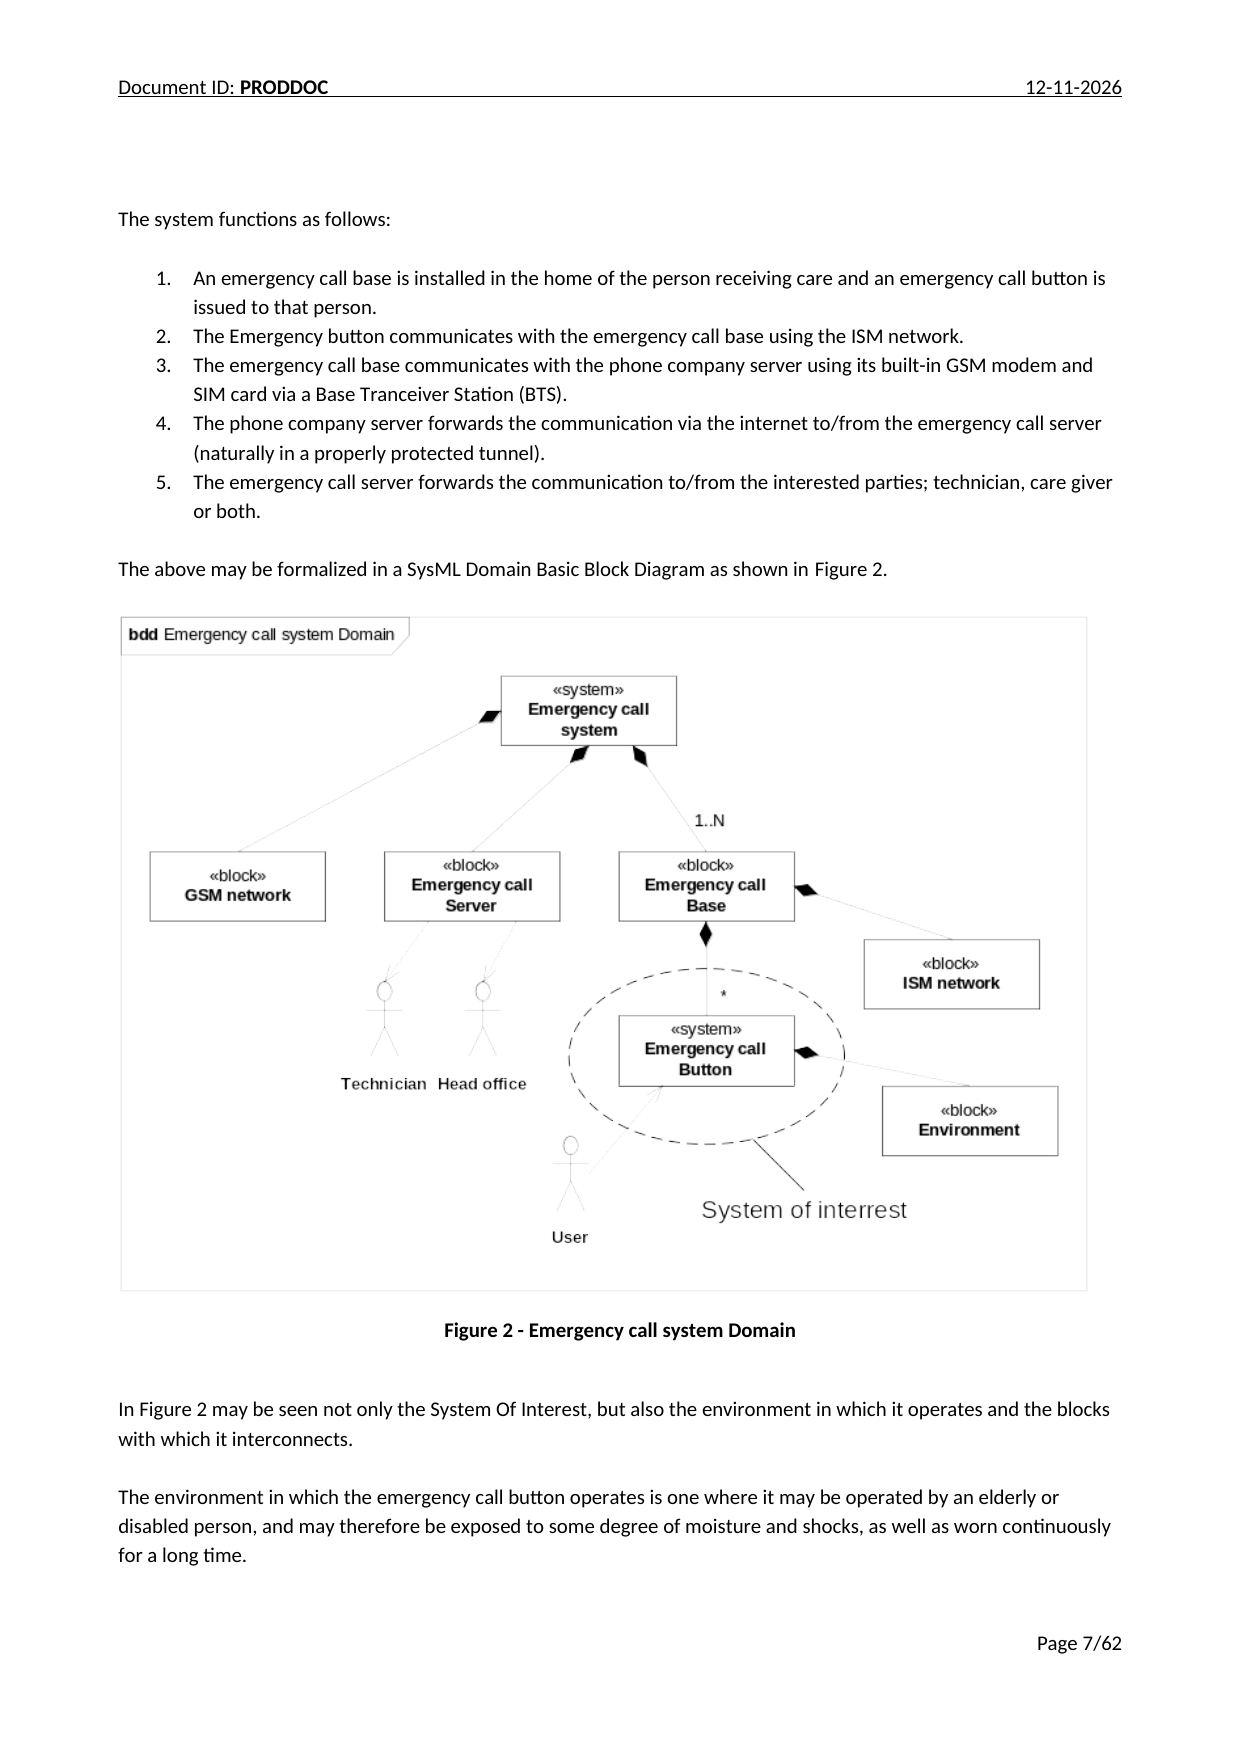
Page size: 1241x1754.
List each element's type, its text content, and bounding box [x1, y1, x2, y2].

list An emergency call base is installed in the home of the person receiving care and an emergency call button is issued to that person. [156, 265, 1122, 319]
list The emergency call base communicates with the phone company server using its built-in GSM modem and SIM card via a Base Tranceiver Station (BTS). [156, 352, 1122, 407]
list The phone company server forwards the communication via the internet to/from the emergency call server (naturally in a properly protected tunnel). [156, 411, 1122, 465]
text In Figure 2 may be seen not only the System Of Interest, but also the environment in which it operates and the blocks with which it interconnects. [118, 1397, 1122, 1451]
text The system functions as follows: [118, 206, 1122, 232]
list The emergency call server forwards the communication to/from the interested parties; technician, care giver or both. [156, 469, 1122, 523]
list The Emergency button communicates with the emergency call base using the ISM network. [156, 323, 1122, 348]
text The above may be formalized in a SysML Domain Basic Block Diagram as shown in Figure 2. [118, 556, 1122, 582]
text The environment in which the emergency call button operates is one where it may be operated by an elderly or disabled person, and may therefore be exposed to some degree of moisture and shocks, as well as worn continuously for a long time. [118, 1484, 1122, 1568]
text Figure 2 - Emergency call system Domain [118, 1317, 1122, 1343]
